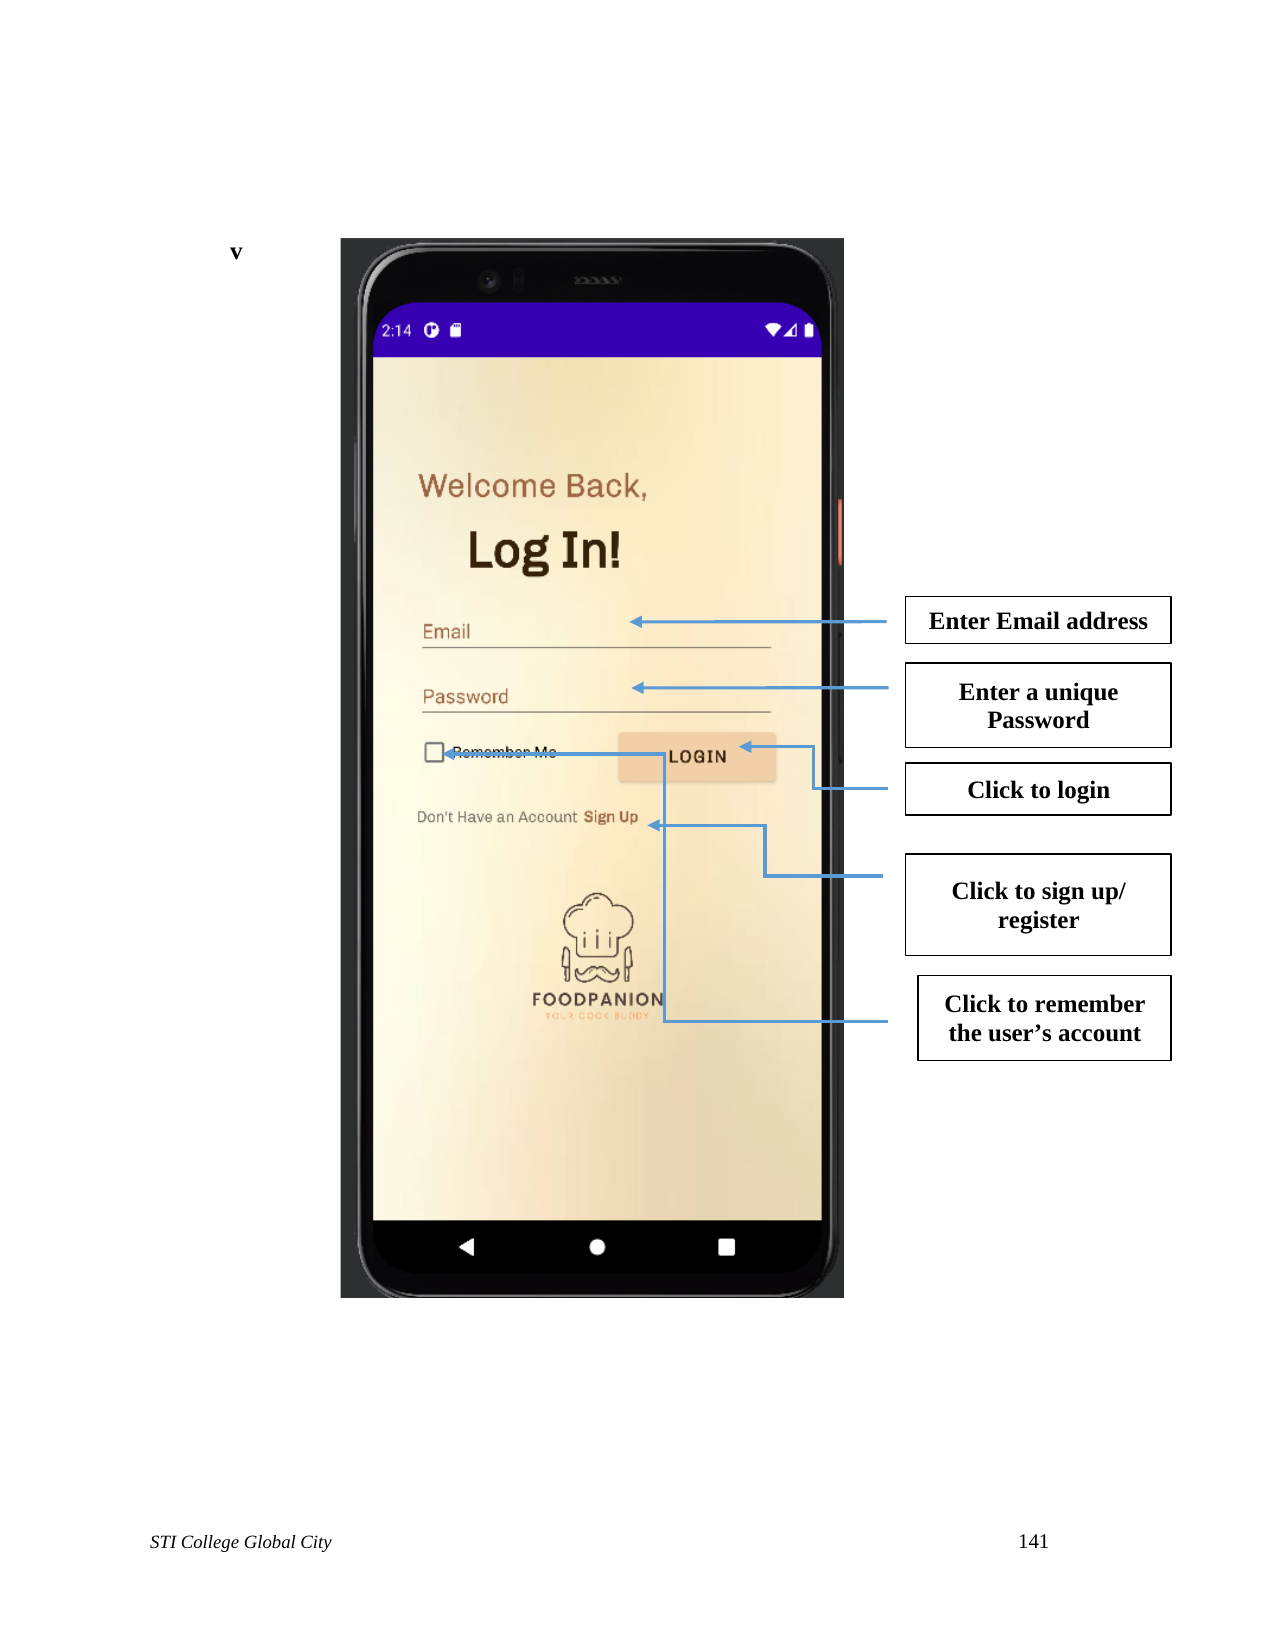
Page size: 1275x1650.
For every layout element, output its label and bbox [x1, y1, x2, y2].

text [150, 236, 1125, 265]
picture [666, 827, 844, 1020]
picture [340, 238, 844, 1298]
